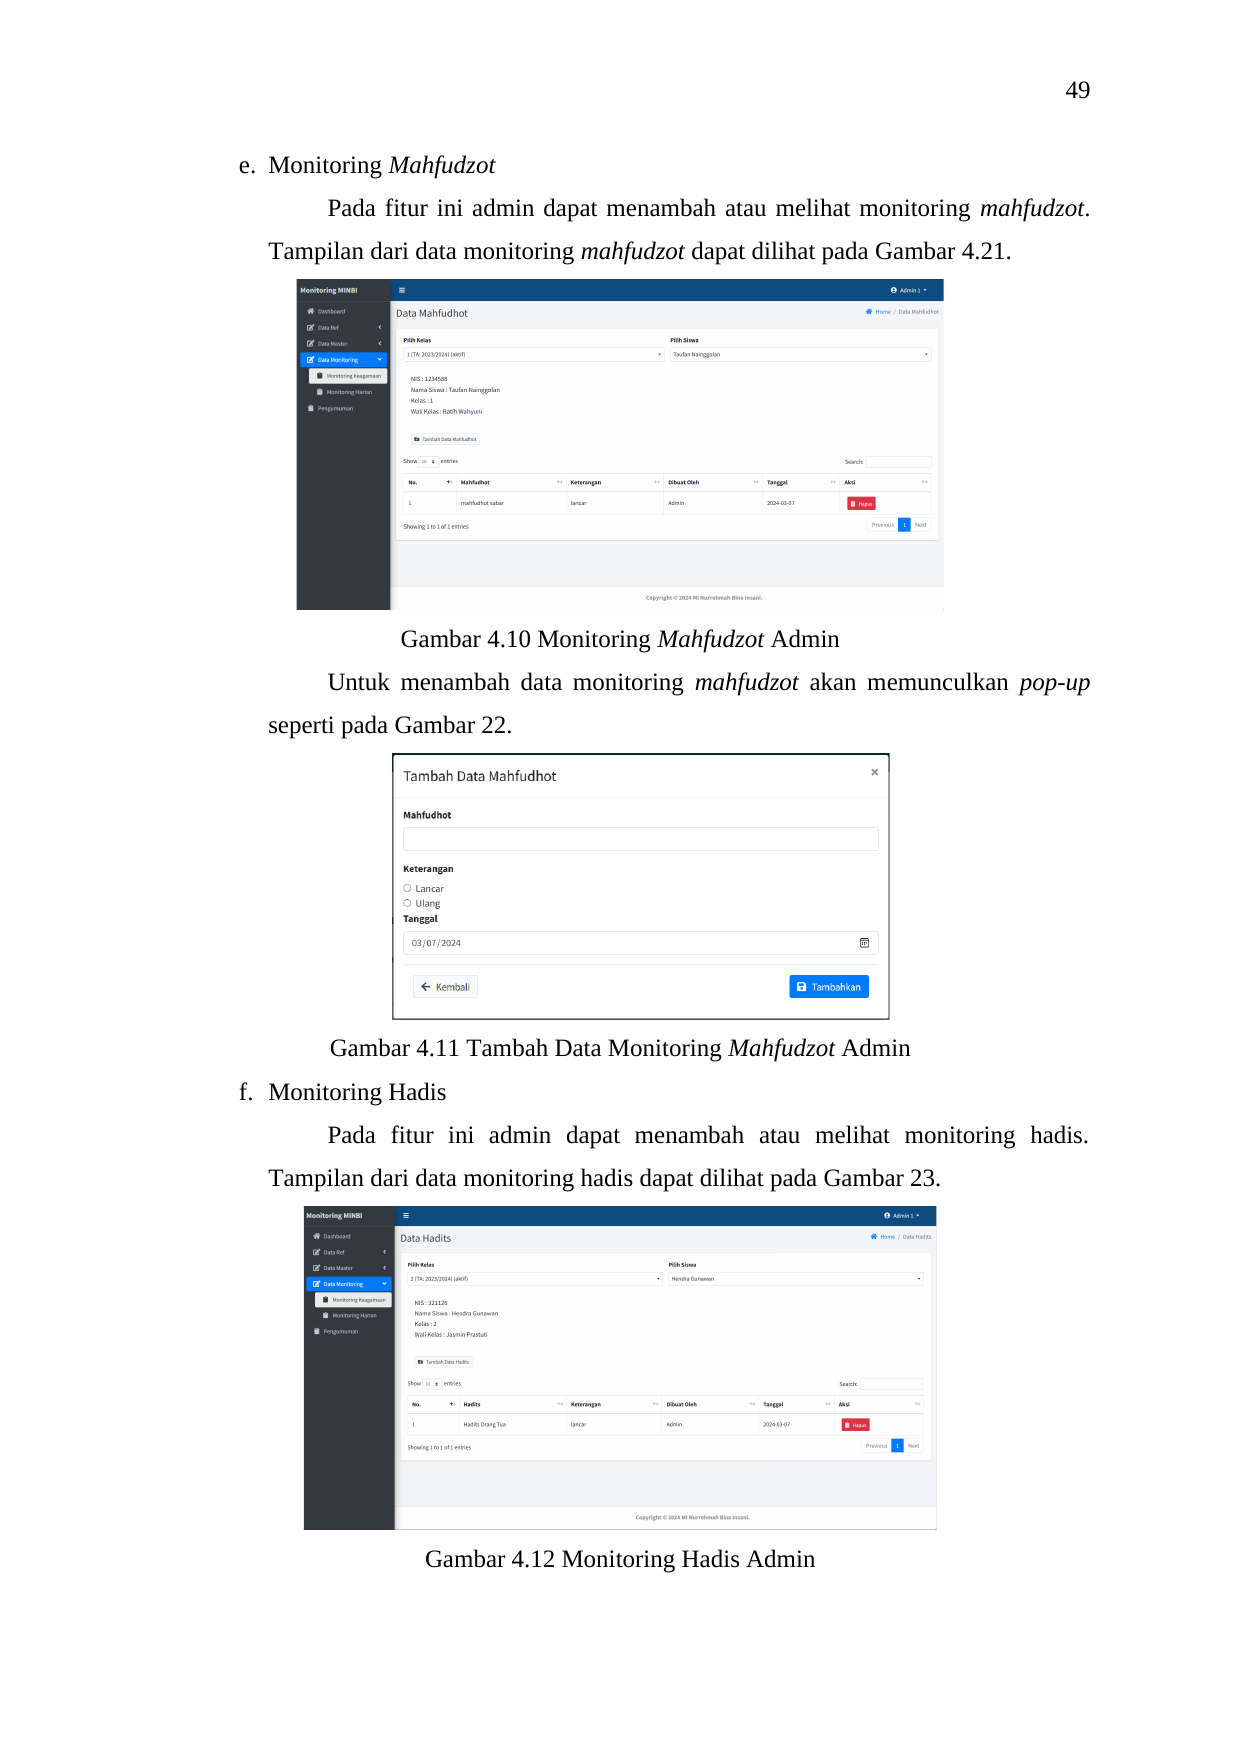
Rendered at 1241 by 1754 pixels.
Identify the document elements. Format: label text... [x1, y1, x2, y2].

text Pada fitur ini admin dapat menambah atau melihat monitoring hadis. Tampilan dari data monitoring hadis dapat dilihat pada Gambar 23. [268, 1120, 1090, 1192]
text Gambar 4.11 Tambah Data Monitoring Mahfudzot Admin [150, 1033, 1090, 1062]
text Pada fitur ini admin dapat menambah atau melihat monitoring mahfudzot. Tampilan dari data monitoring mahfudzot dapat dilihat pada Gambar 4.21. [268, 193, 1090, 265]
text Untuk menambah data monitoring mahfudzot akan memunculkan pop-up seperti pada Gambar 22. [268, 667, 1090, 739]
picture [303, 1206, 937, 1530]
picture [296, 279, 944, 610]
list Monitoring Mahfudzot [239, 150, 1090, 179]
list Monitoring Hadis [239, 1077, 1090, 1105]
picture [392, 753, 890, 1020]
text Gambar 4.12 Monitoring Hadis Admin [150, 1544, 1090, 1573]
text Gambar 4.10 Monitoring Mahfudzot Admin [150, 624, 1090, 653]
